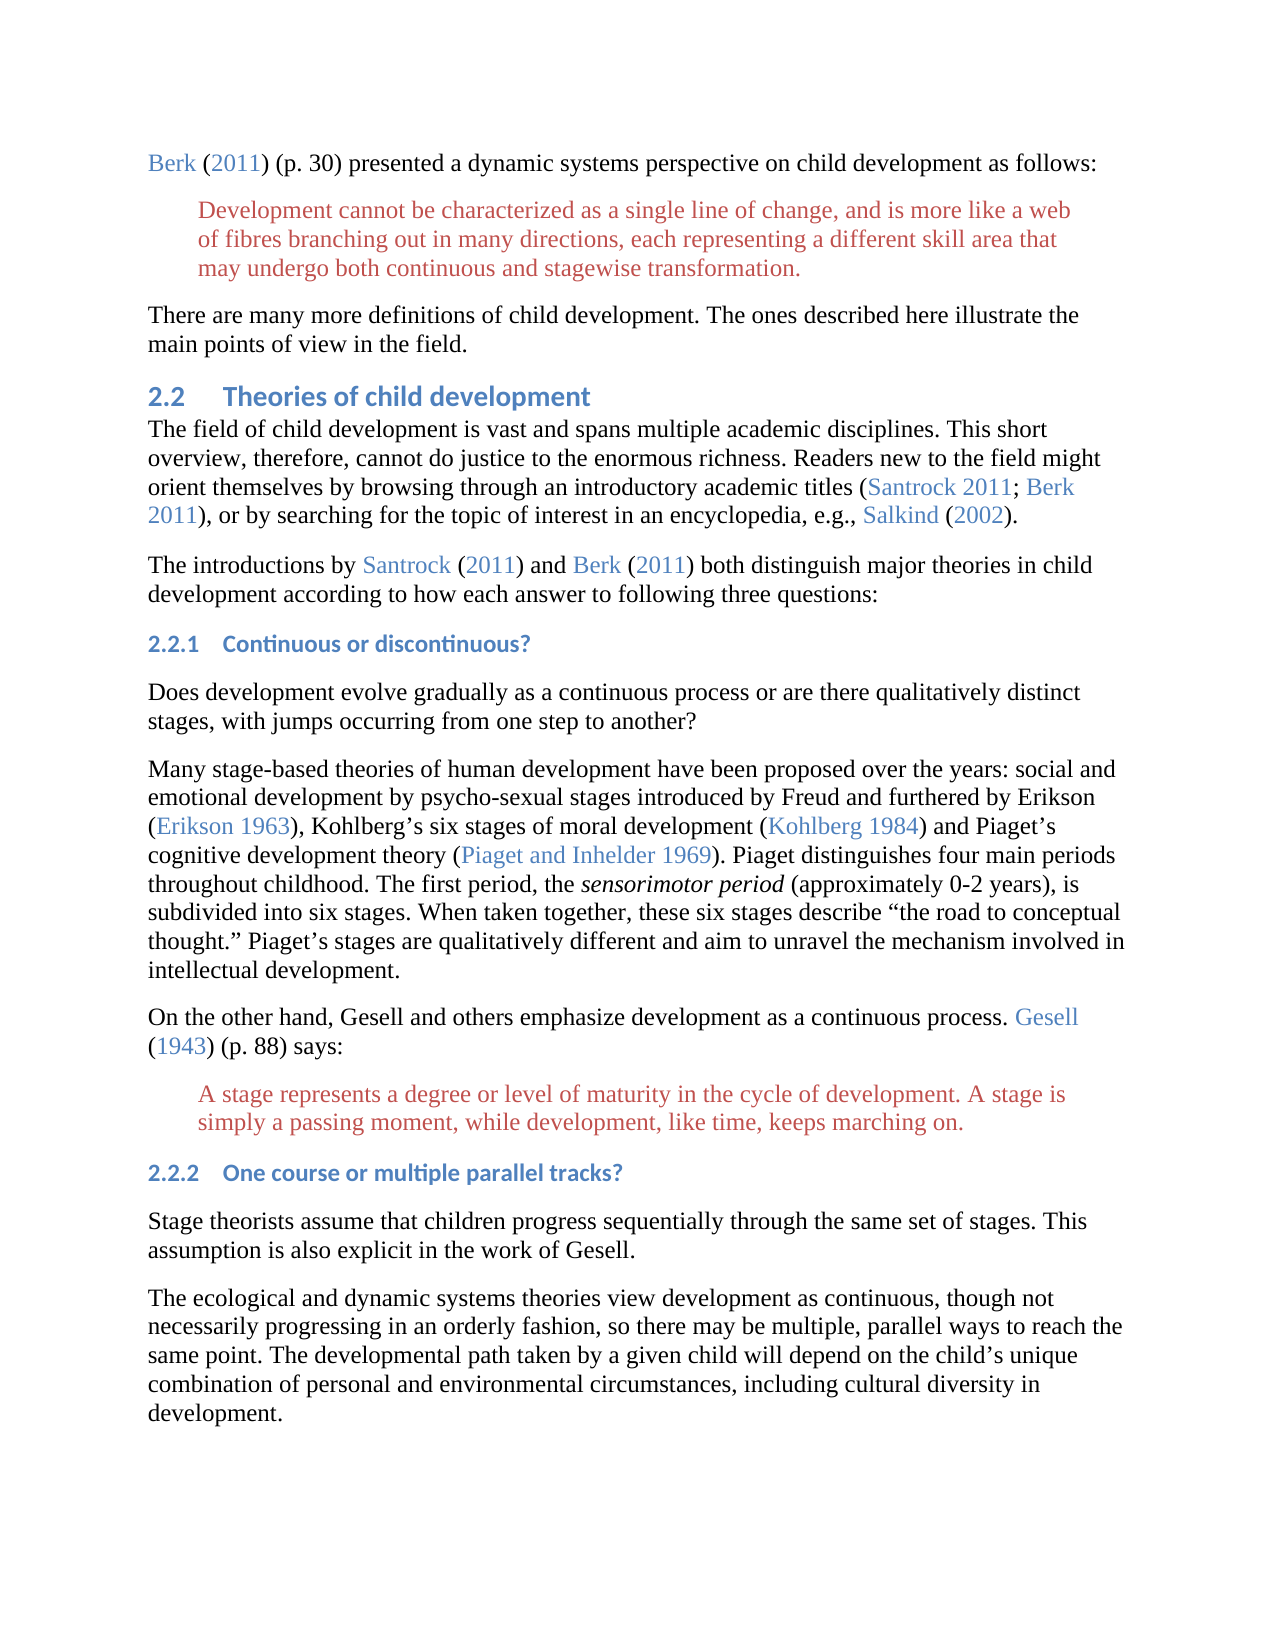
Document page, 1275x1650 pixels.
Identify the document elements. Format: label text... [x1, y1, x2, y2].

text The field of child development is vast and spans multiple academic disciplines. This short overview, therefore, cannot do justice to the enormous richness. Readers new to the field might orient themselves by browsing through an introductory academic titles (Santrock 2011; Berk 2011), or by searching for the topic of interest in an encyclopedia, e.g., Salkind (2002). [148, 414, 1127, 529]
text The ecological and dynamic systems theories view development as continuous, though not necessarily progressing in an orderly fashion, so there may be multiple, parallel ways to reach the same point. The developmental path taken by a given child will depend on the child’s unique combination of personal and environmental circumstances, including cultural diversity in development. [148, 1283, 1127, 1426]
text There are many more definitions of child development. The ones described here illustrate the main points of view in the field. [148, 300, 1127, 358]
text Many stage-based theories of human development have been proposed over the years: social and emotional development by psycho-sexual stages introduced by Freud and furthered by Erikson (Erikson 1963), Kohlberg’s six stages of moral development (Kohlberg 1984) and Piaget’s cognitive development theory (Piaget and Inhelder 1969). Piaget distinguishes four main periods throughout childhood. The first period, the sensorimotor period (approximately 0-2 years), is subdivided into six stages. When taken together, these six stages describe “the road to conceptual thought.” Piaget’s stages are qualitatively different and aim to unravel the mechanism involved in intellectual development. [148, 754, 1127, 984]
text Development cannot be characterized as a single line of change, and is more like a web of fibres branching out in many directions, each representing a different skill area that may undergo both continuous and stagewise transformation. [198, 195, 1077, 281]
text The introductions by Santrock (2011) and Berk (2011) both distinguish major theories in child development according to how each answer to following three questions: [148, 550, 1127, 607]
text Stage theorists assume that children progress sequentially through the same set of stages. This assumption is also explicit in the work of Gesell. [148, 1206, 1127, 1264]
text A stage represents a degree or level of maturity in the cycle of development. A stage is simply a passing moment, while development, like time, keeps marching on. [198, 1079, 1077, 1136]
subtitle 2.2 Theories of child development [148, 378, 1127, 414]
subtitle 2.2.1 Continuous or discontinuous? [148, 628, 1127, 659]
subtitle 2.2.2 One course or multiple parallel tracks? [148, 1157, 1127, 1188]
text Does development evolve gradually as a continuous process or are there qualitatively distinct stages, with jumps occurring from one step to another? [148, 677, 1127, 735]
text Berk (2011) (p. 30) presented a dynamic systems perspective on child development as follows: [148, 148, 1127, 176]
text On the other hand, Gesell and others emphasize development as a continuous process. Gesell (1943) (p. 88) says: [148, 1002, 1127, 1060]
